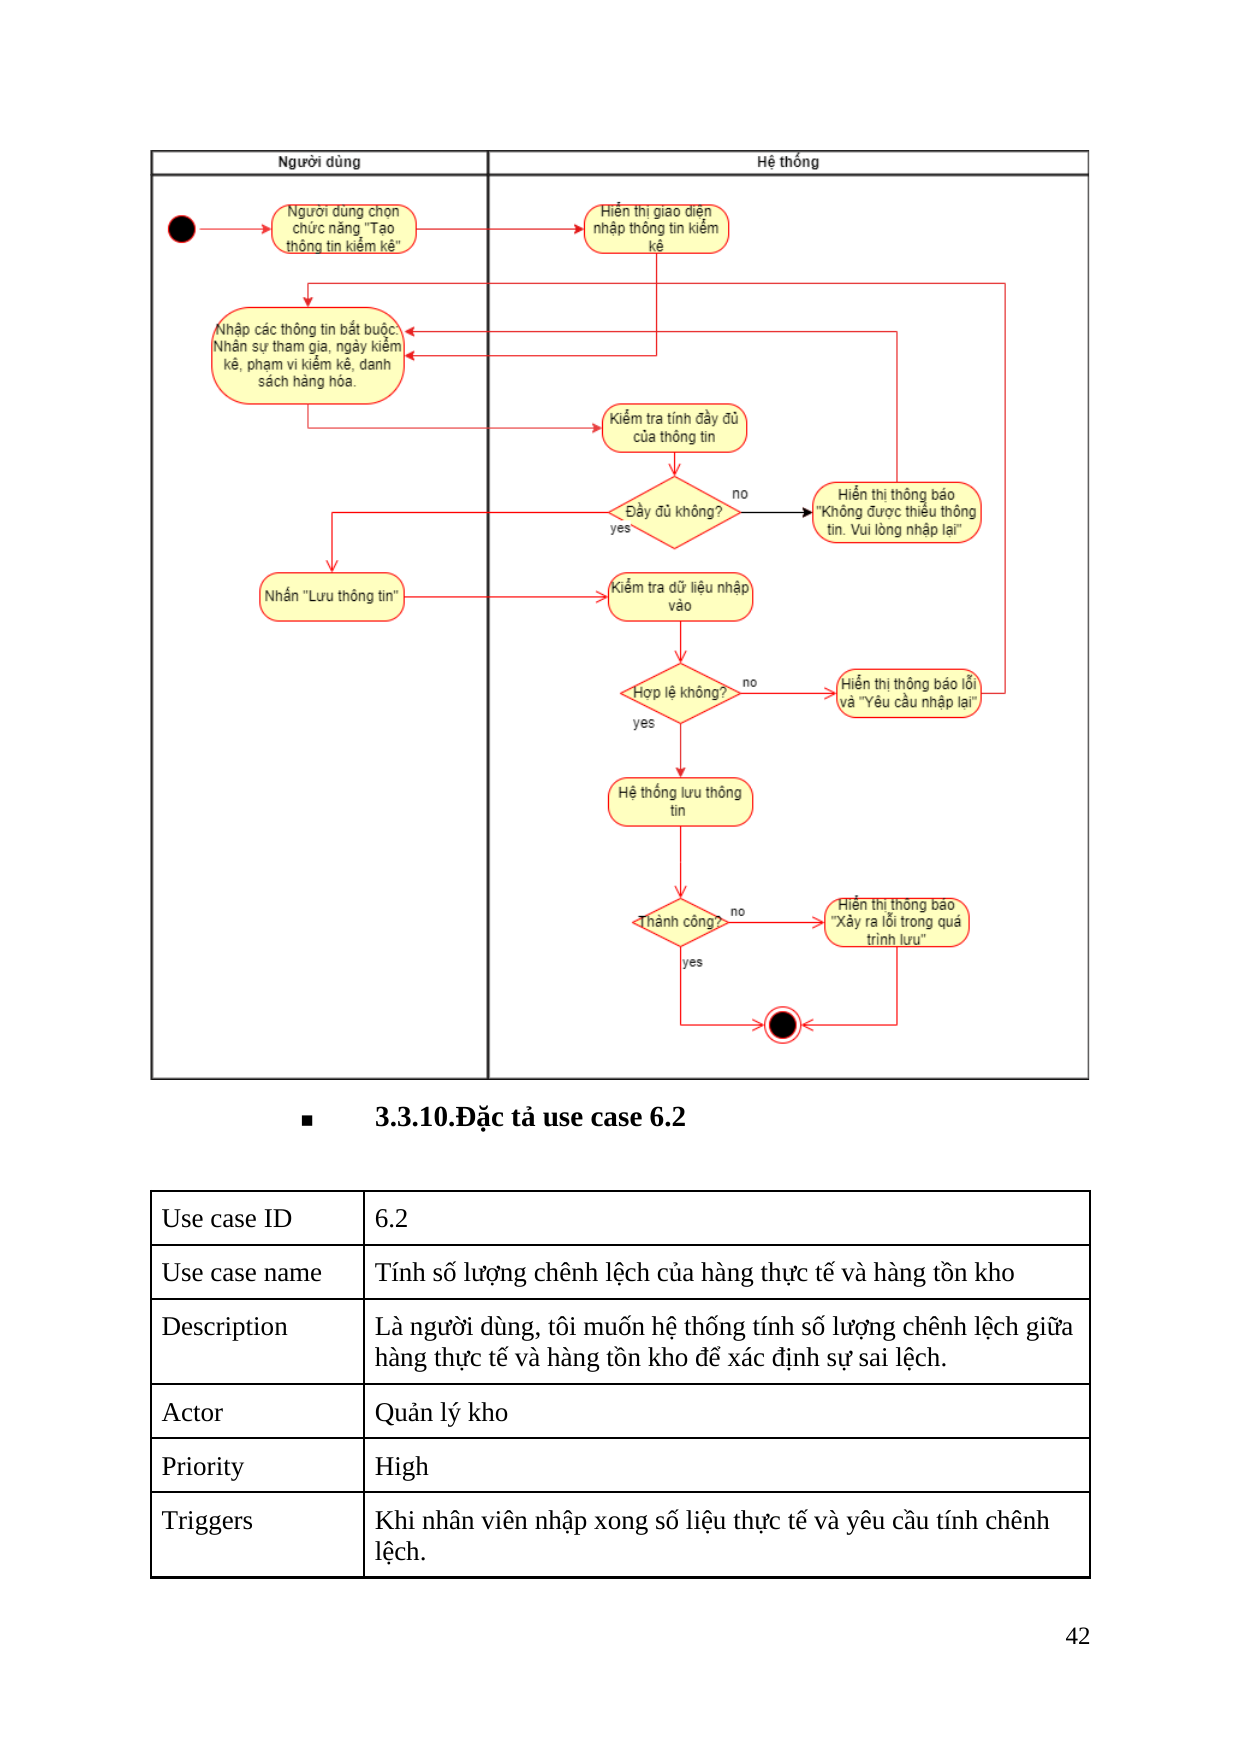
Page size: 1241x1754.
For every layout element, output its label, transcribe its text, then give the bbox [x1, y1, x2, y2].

table_cell High [365, 1439, 1089, 1491]
table_header 6.2 [365, 1192, 1089, 1244]
table_cell Quản lý kho [365, 1385, 1089, 1437]
table_header Use case ID [152, 1192, 363, 1244]
table_cell Triggers [152, 1493, 363, 1576]
table_cell Khi nhân viên nhập xong số liệu thực tế và yêu cầu tính chênh lệch. [365, 1493, 1089, 1576]
table_cell Actor [152, 1385, 363, 1437]
subtitle 3.3.10.Đặc tả use case 6.2 [225, 1096, 1090, 1139]
table_cell Use case name [152, 1246, 363, 1298]
table_cell Là người dùng, tôi muốn hệ thống tính số lượng chênh lệch giữa hàng thực tế và hàng tồn kho để xác định sự sai lệch. [365, 1300, 1089, 1383]
table_cell Priority [152, 1439, 363, 1491]
table_cell Tính số lượng chênh lệch của hàng thực tế và hàng tồn kho [365, 1246, 1089, 1298]
picture [150, 150, 1090, 1080]
table_cell Description [152, 1300, 363, 1383]
